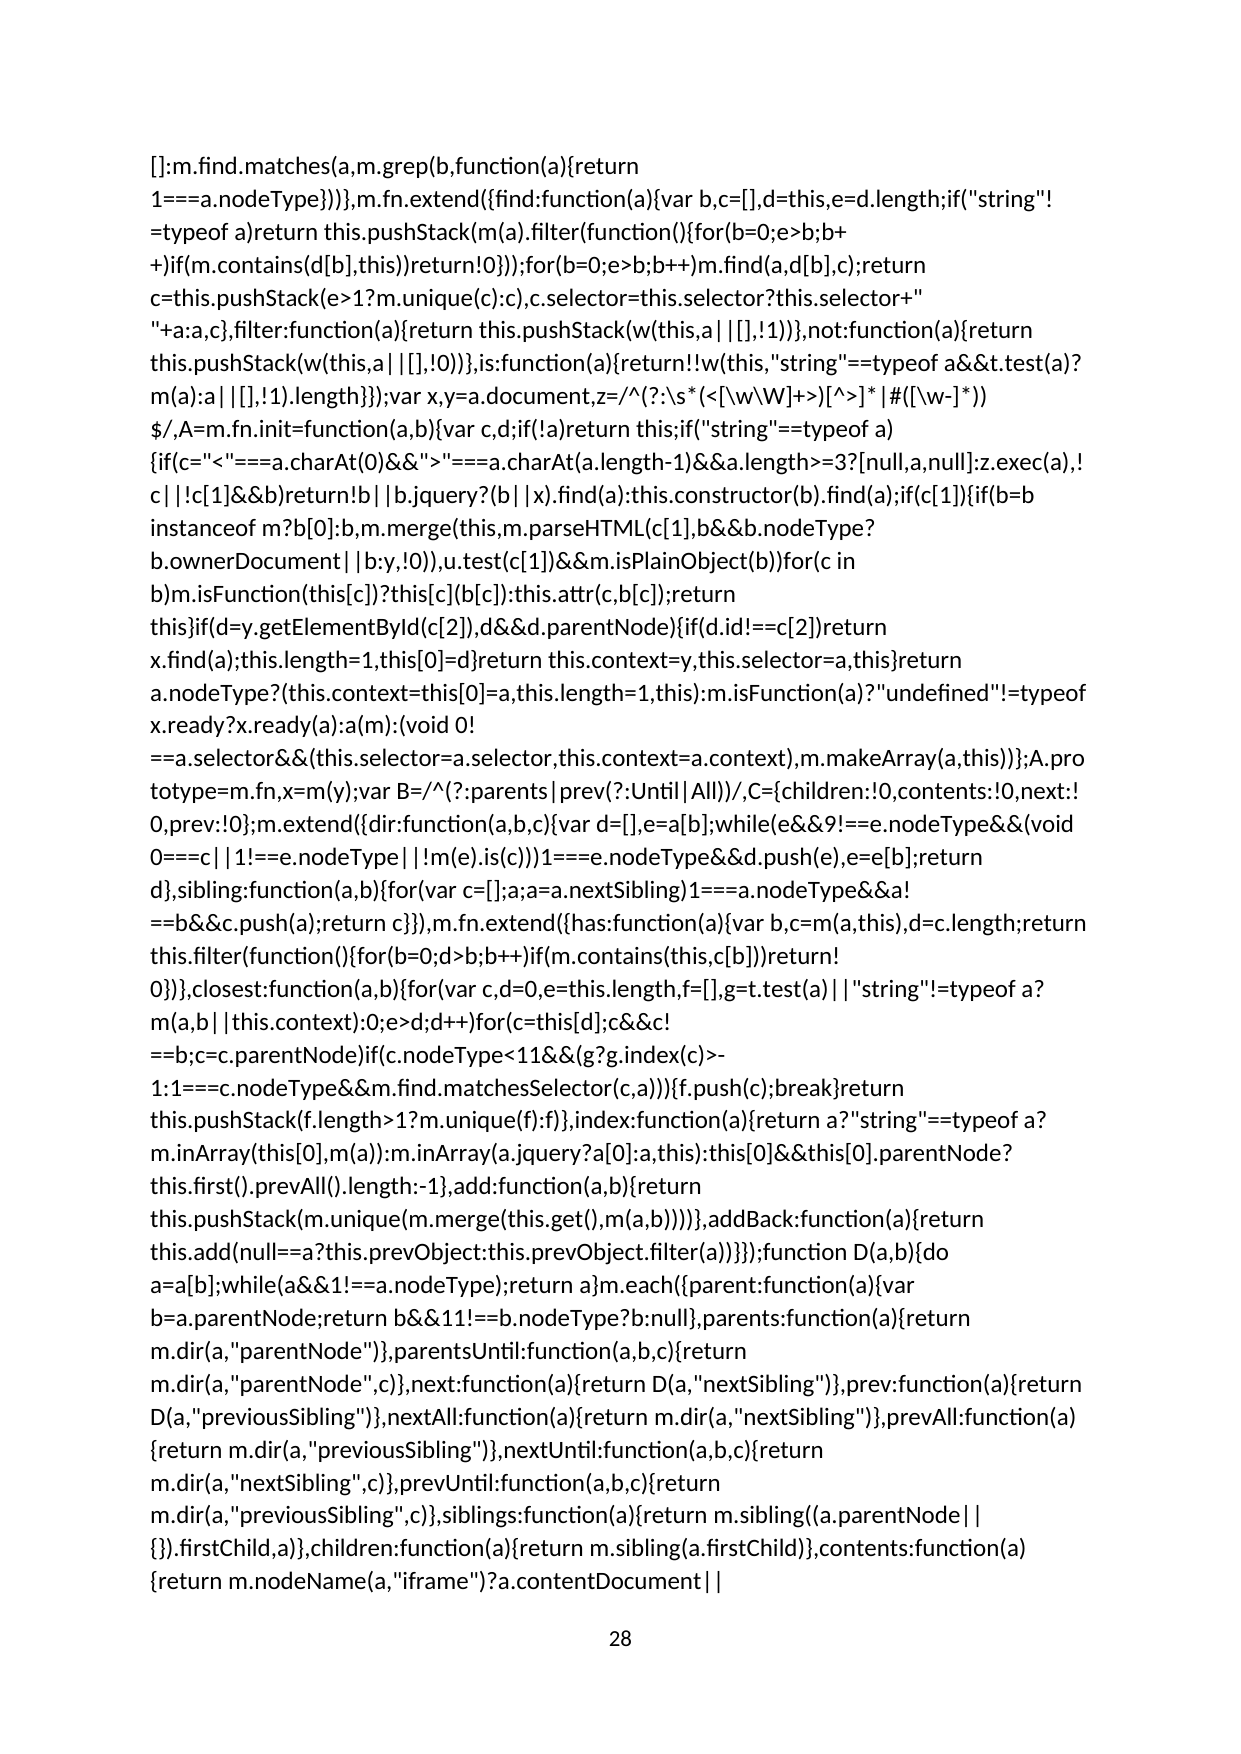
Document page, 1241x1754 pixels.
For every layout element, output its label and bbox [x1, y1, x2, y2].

text [150, 150, 1090, 1596]
